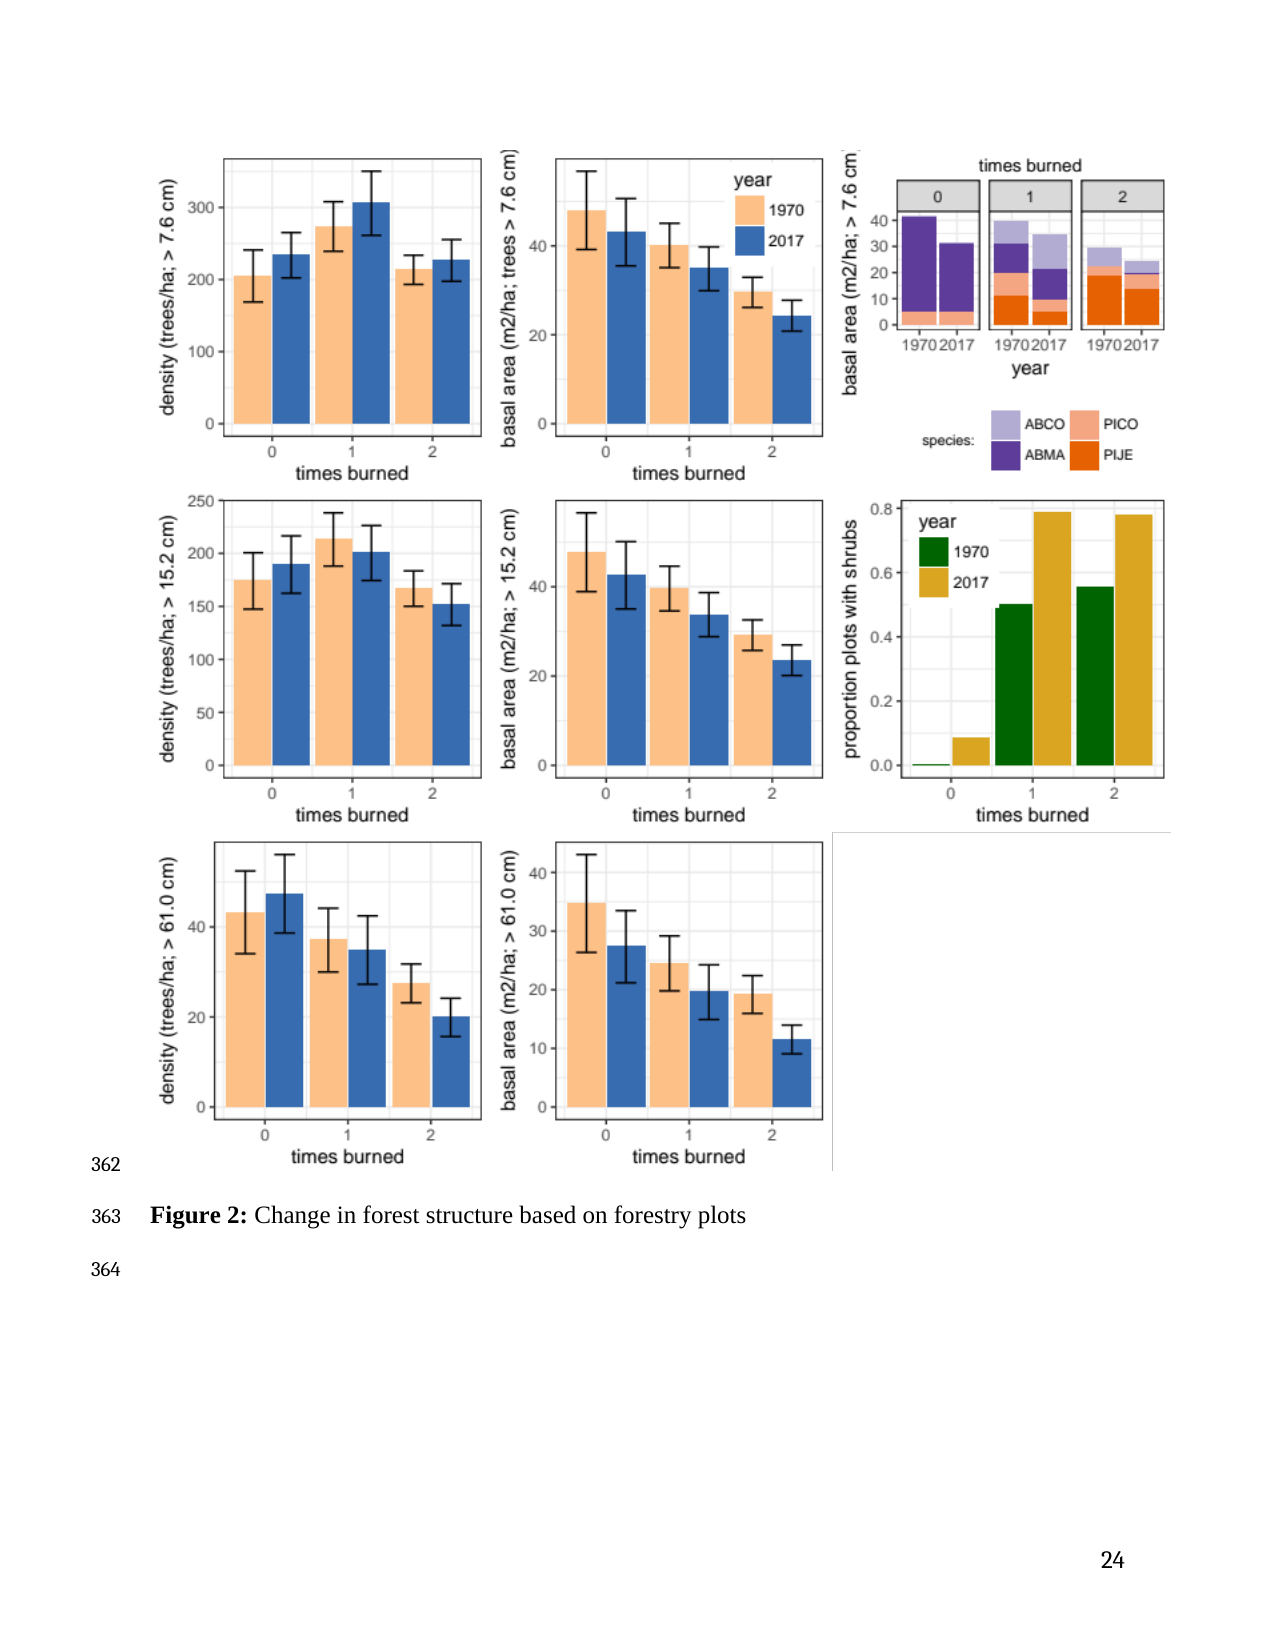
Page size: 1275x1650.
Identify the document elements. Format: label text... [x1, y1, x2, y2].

text Figure 2: Change in forest structure based on forestry plots [150, 1200, 1125, 1228]
